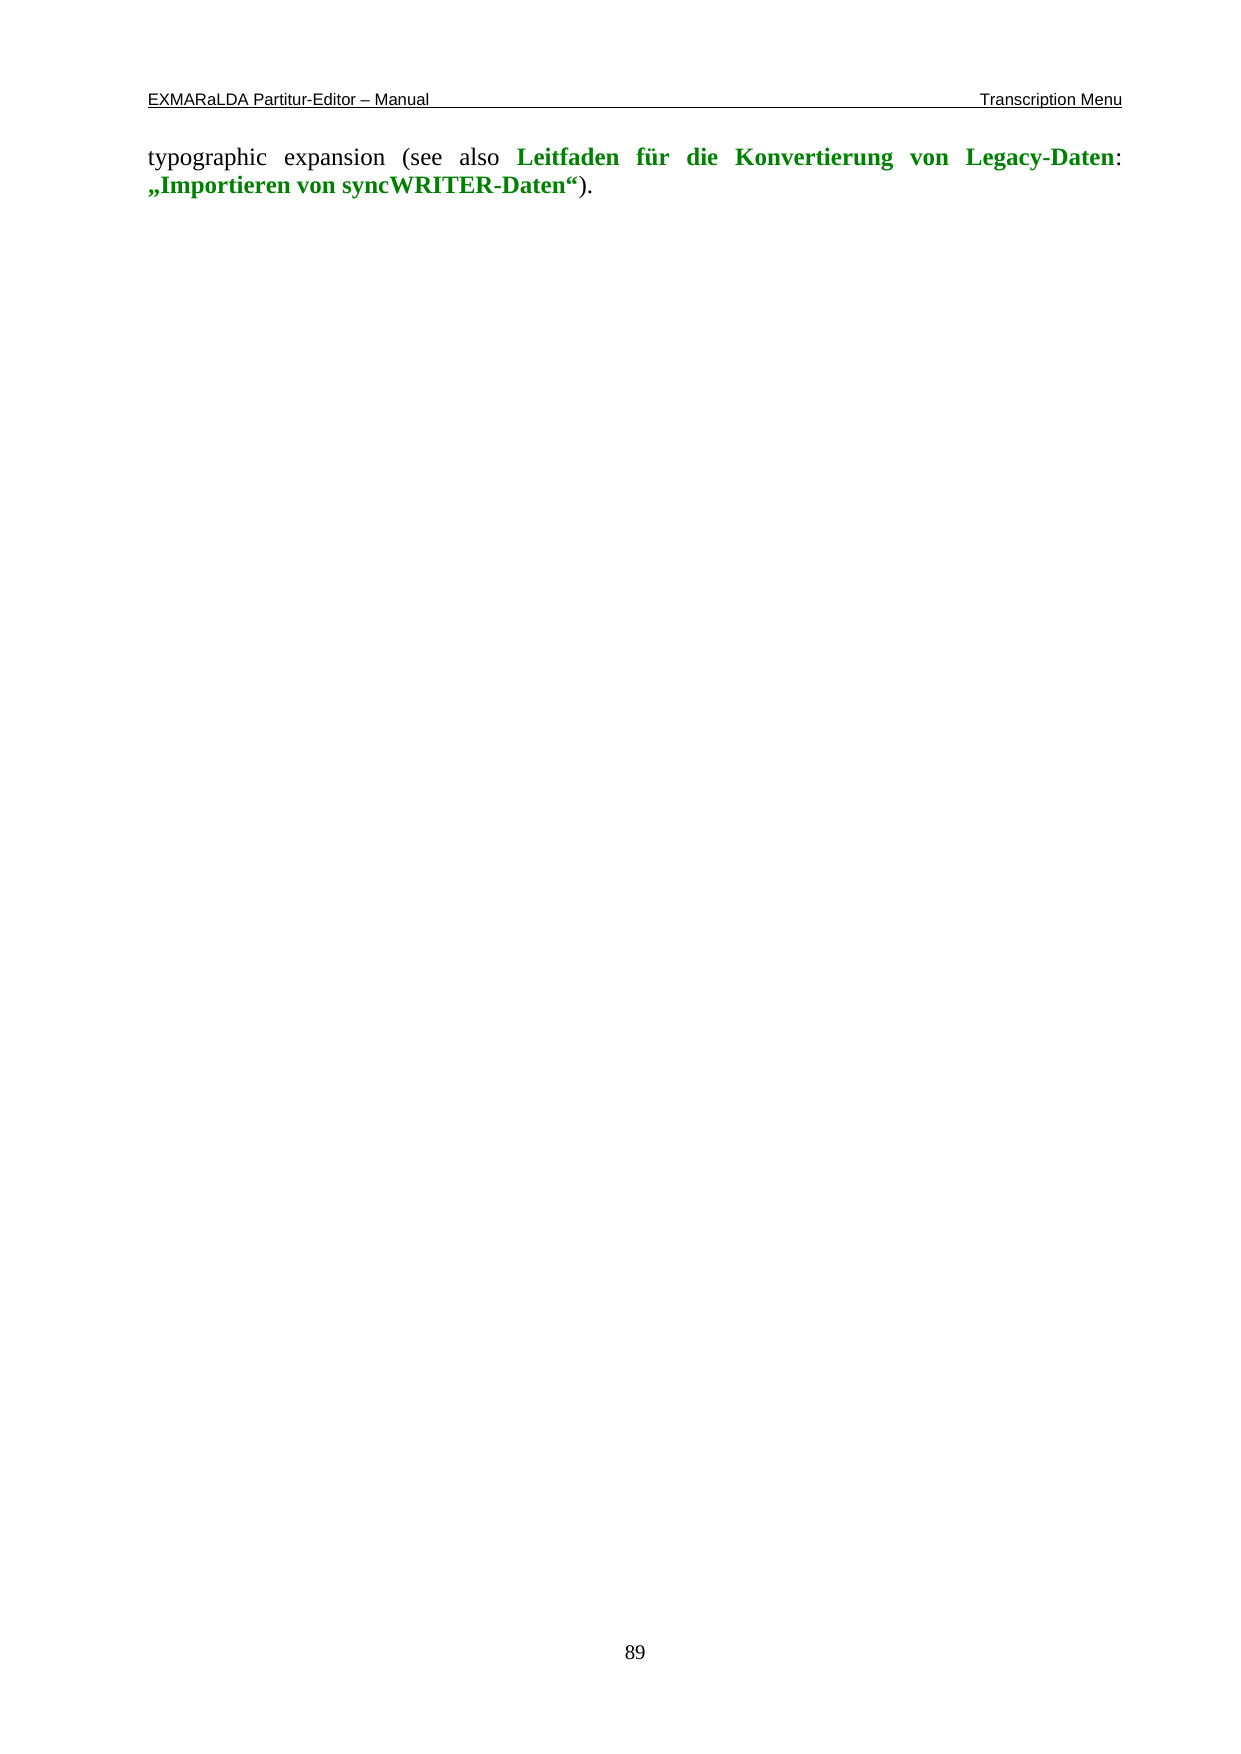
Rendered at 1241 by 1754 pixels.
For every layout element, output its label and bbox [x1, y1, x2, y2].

text [148, 142, 1122, 199]
